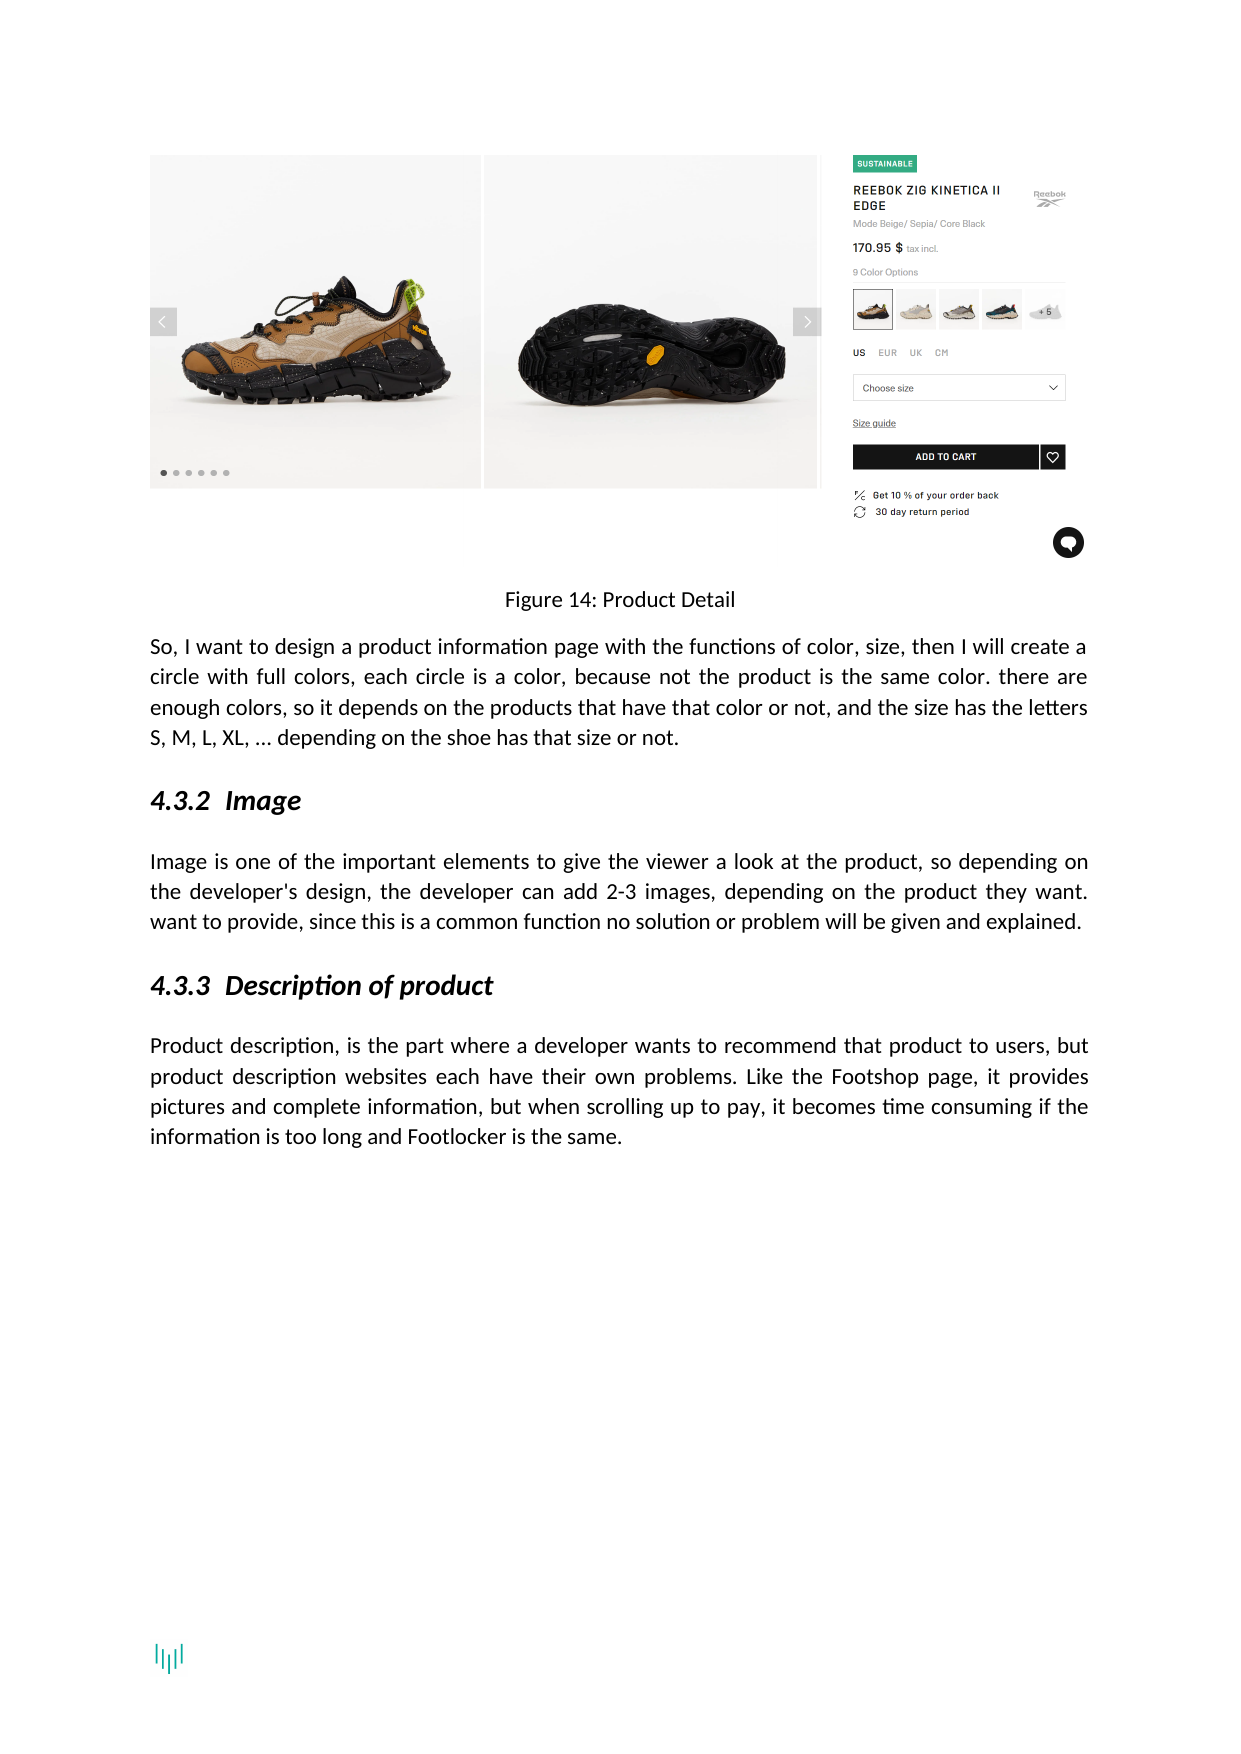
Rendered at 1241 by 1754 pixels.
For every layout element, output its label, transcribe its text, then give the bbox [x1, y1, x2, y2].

text Product description, is the part where a developer wants to recommend that product to users, but product description websites each have their own problems. Like the Footshop page, it provides pictures and complete information, but when scrolling up to pay, it becomes time consuming if the information is too long and Footlocker is the same. [150, 1032, 1090, 1150]
text So, I want to design a product information page with the functions of color, size, then I will create a circle with full colors, each circle is a color, because not the product is the same color. there are enough colors, so it depends on the products that have that color or not, and the size has the letters S, M, L, XL, ... depending on the shoe has that size or not. [150, 632, 1090, 751]
text Figure 14: Product Detail [150, 585, 1090, 613]
text Image is one of the important elements to give the viewer a look at the product, so depending on the developer's design, the developer can add 2-3 images, depending on the product they want. want to provide, since this is a common function no solution or problem will be given and explained. [150, 847, 1090, 935]
picture [150, 1639, 188, 1677]
picture [150, 150, 1091, 567]
subtitle Description of product [150, 967, 1090, 1002]
subtitle Image [150, 782, 1090, 818]
